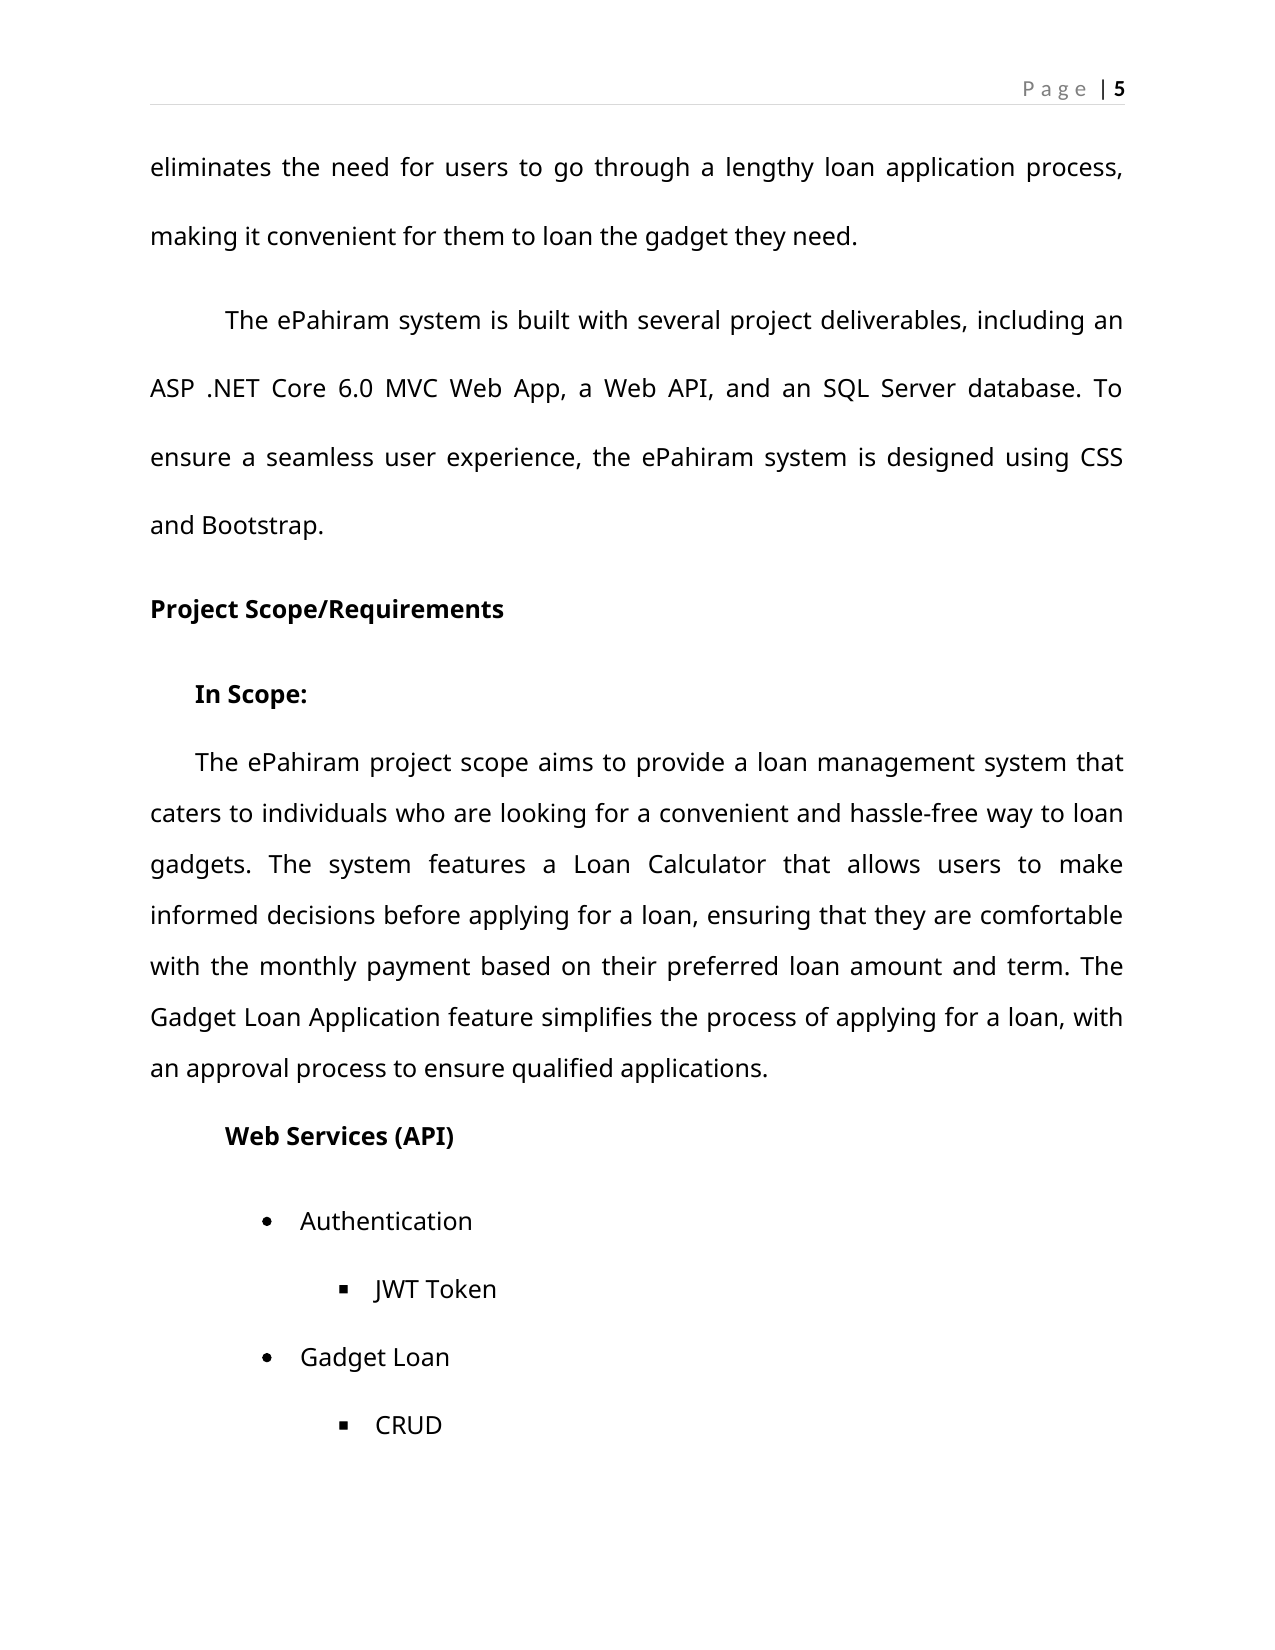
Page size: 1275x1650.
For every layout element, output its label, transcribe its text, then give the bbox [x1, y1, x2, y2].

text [150, 150, 1125, 252]
text In Scope: [150, 677, 1125, 711]
text Web Services (API) [225, 1118, 1125, 1153]
list CRUD [337, 1408, 1125, 1442]
list JWT Token [337, 1271, 1125, 1306]
text The ePahiram system is built with several project deliverables, including an ASP .NET Core 6.0 MVC Web App, a Web API, and an SQL Server database. To ensure a seamless user experience, the ePahiram system is designed using CSS and Bootstrap. [150, 303, 1125, 541]
list Gadget Loan [262, 1339, 1125, 1374]
text The ePahiram project scope aims to provide a loan management system that caters to individuals who are looking for a convenient and hassle-free way to loan gadgets. The system features a Loan Calculator that allows users to make informed decisions before applying for a loan, ensuring that they are comfortable with the monthly payment based on their preferred loan amount and term. The Gadget Loan Application feature simplifies the process of applying for a loan, with an approval process to ensure qualified applications. [150, 744, 1125, 1085]
text Project Scope/Requirements [150, 592, 1125, 626]
list Authentication [262, 1203, 1125, 1237]
